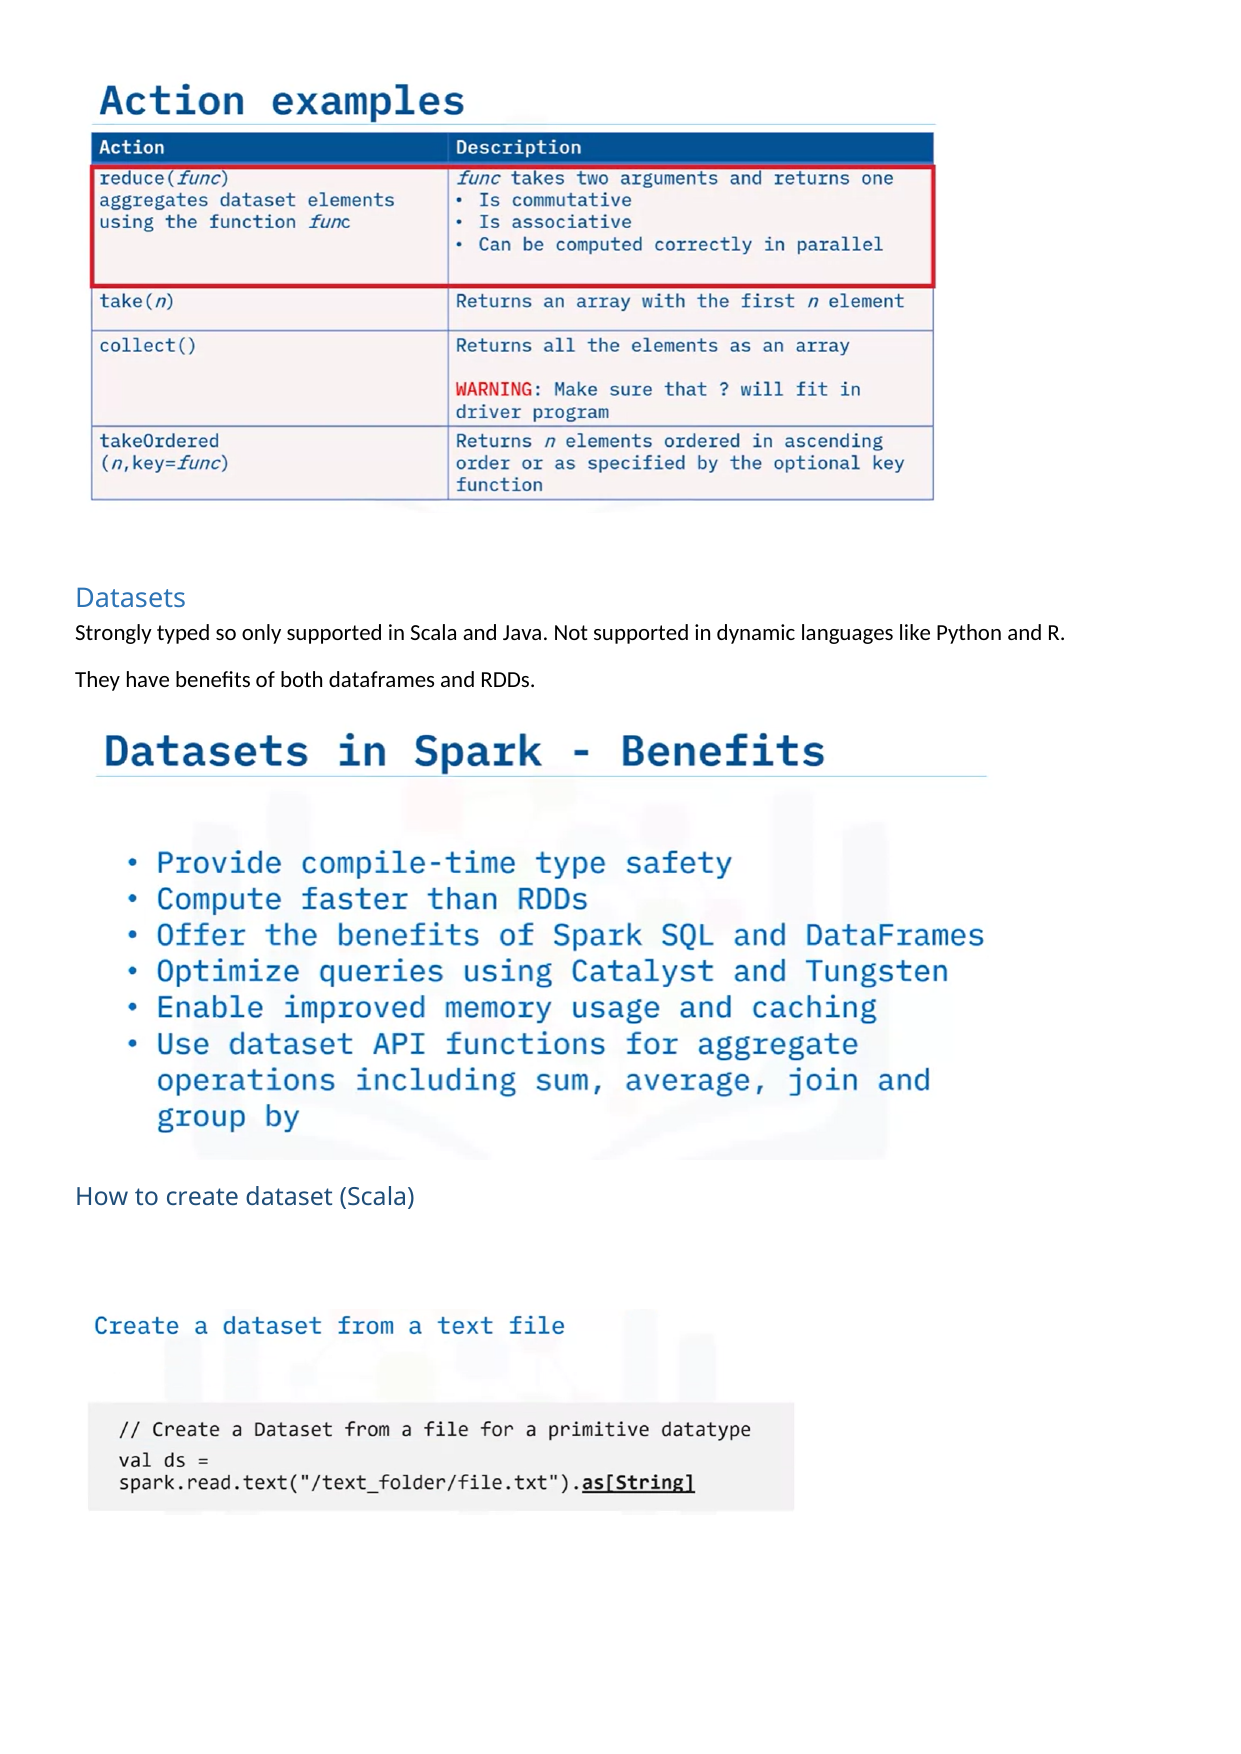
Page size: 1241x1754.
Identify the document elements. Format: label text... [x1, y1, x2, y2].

picture [75, 712, 1016, 1160]
picture [75, 1309, 809, 1515]
picture [75, 75, 970, 513]
text They have benefits of both dataframes and RDDs. [75, 665, 1165, 693]
subtitle Datasets [75, 578, 1165, 615]
subtitle How to create dataset (Scala) [75, 1179, 1165, 1213]
text Strongly typed so only supported in Scala and Java. Not supported in dynamic languages like Python and R. [75, 618, 1165, 646]
